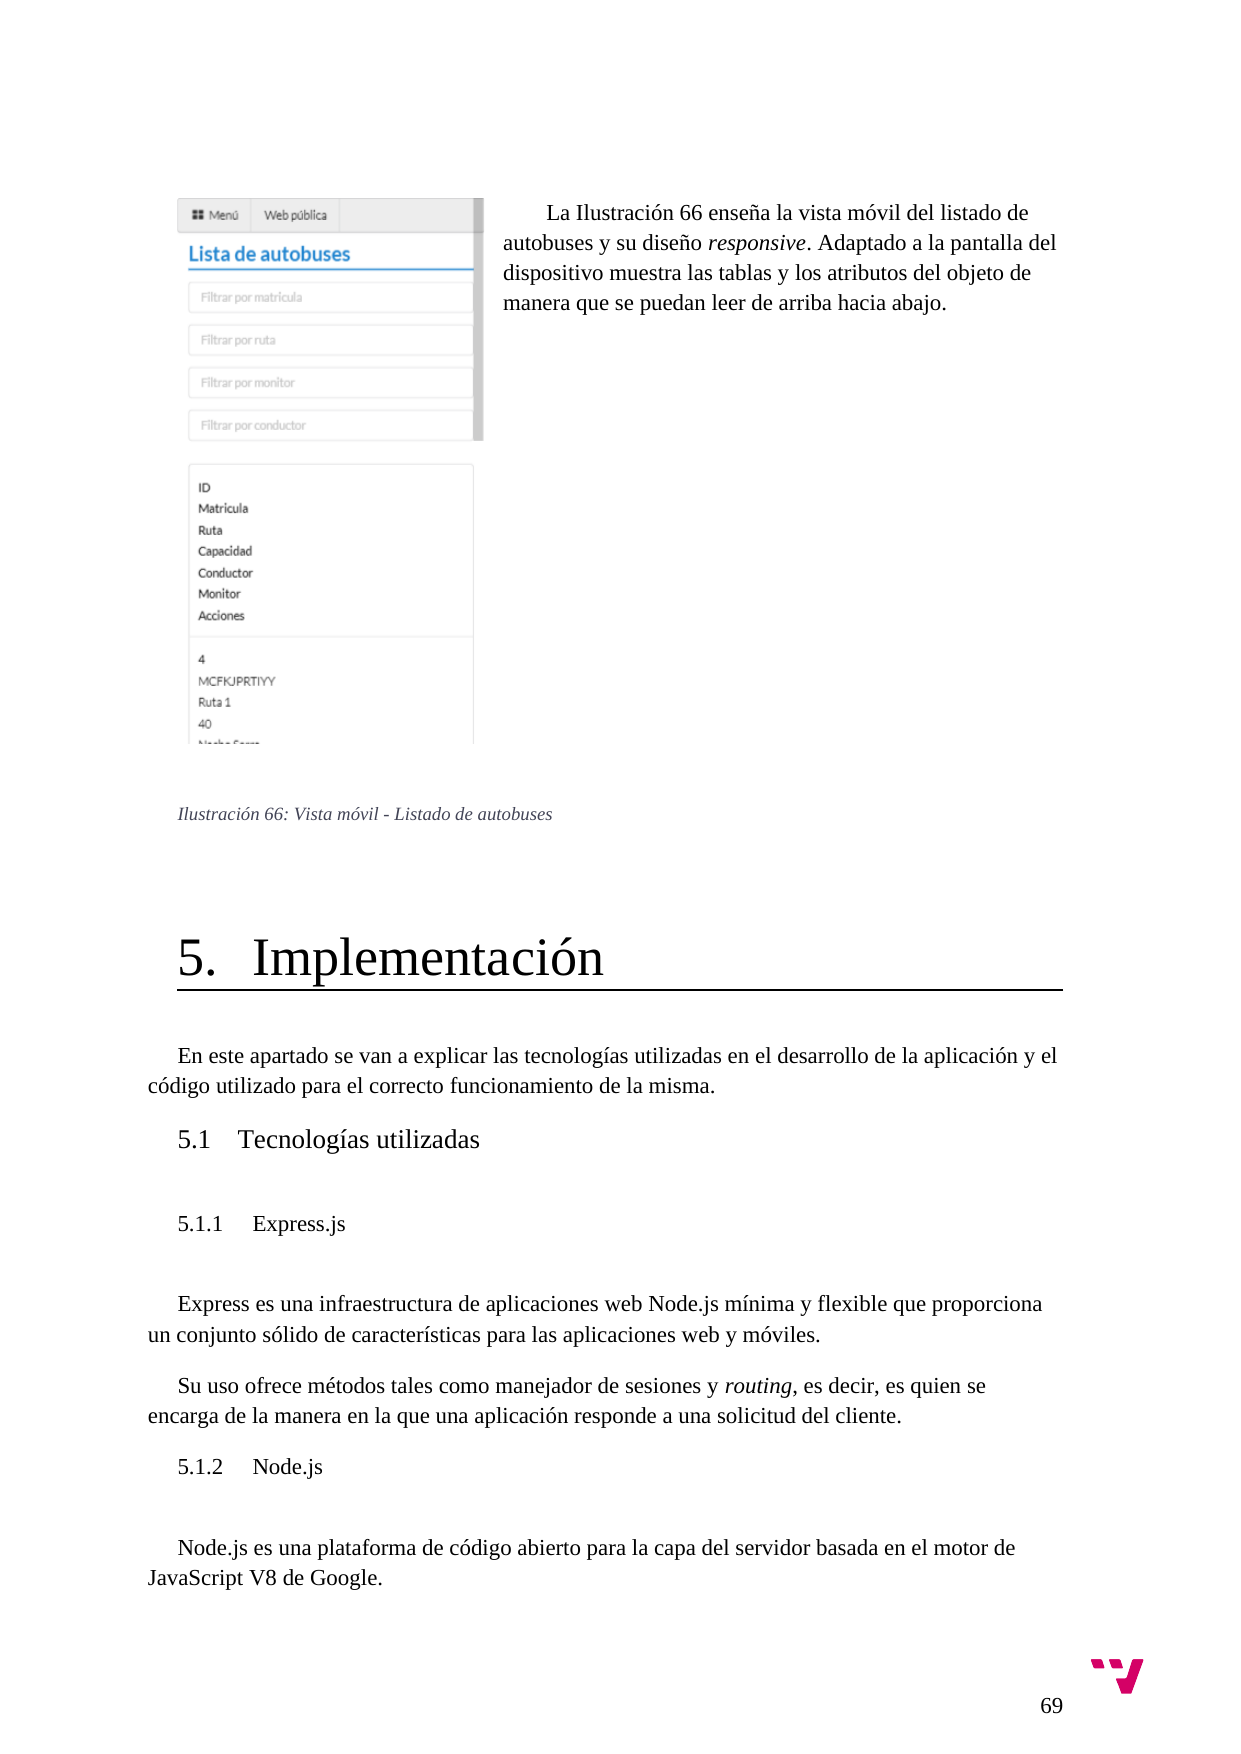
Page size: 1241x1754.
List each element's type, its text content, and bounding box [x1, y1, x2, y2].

subtitle Node.js [177, 1453, 1063, 1479]
subtitle Express.js [177, 1210, 1063, 1236]
text En este apartado se van a explicar las tecnologías utilizadas en el desarrollo de la aplicación y el código utilizado para el correcto funcionamiento de la misma. [148, 1042, 1063, 1098]
subtitle Tecnologías utilizadas [177, 1123, 1063, 1154]
text Ilustración 66: Vista móvil - Listado de autobuses [148, 803, 1063, 824]
picture [177, 198, 485, 744]
text Su uso ofrece métodos tales como manejador de sesiones y routing, es decir, es quien se encarga de la manera en la que una aplicación responde a una solicitud del cliente. [148, 1372, 1063, 1428]
picture [1090, 1659, 1144, 1694]
subtitle Implementación [177, 925, 1063, 989]
text Express es una infraestructura de aplicaciones web Node.js mínima y flexible que proporciona un conjunto sólido de características para las aplicaciones web y móviles. [148, 1290, 1063, 1347]
text Node.js es una plataforma de código abierto para la capa del servidor basada en el motor de JavaScript V8 de Google. [148, 1534, 1063, 1590]
